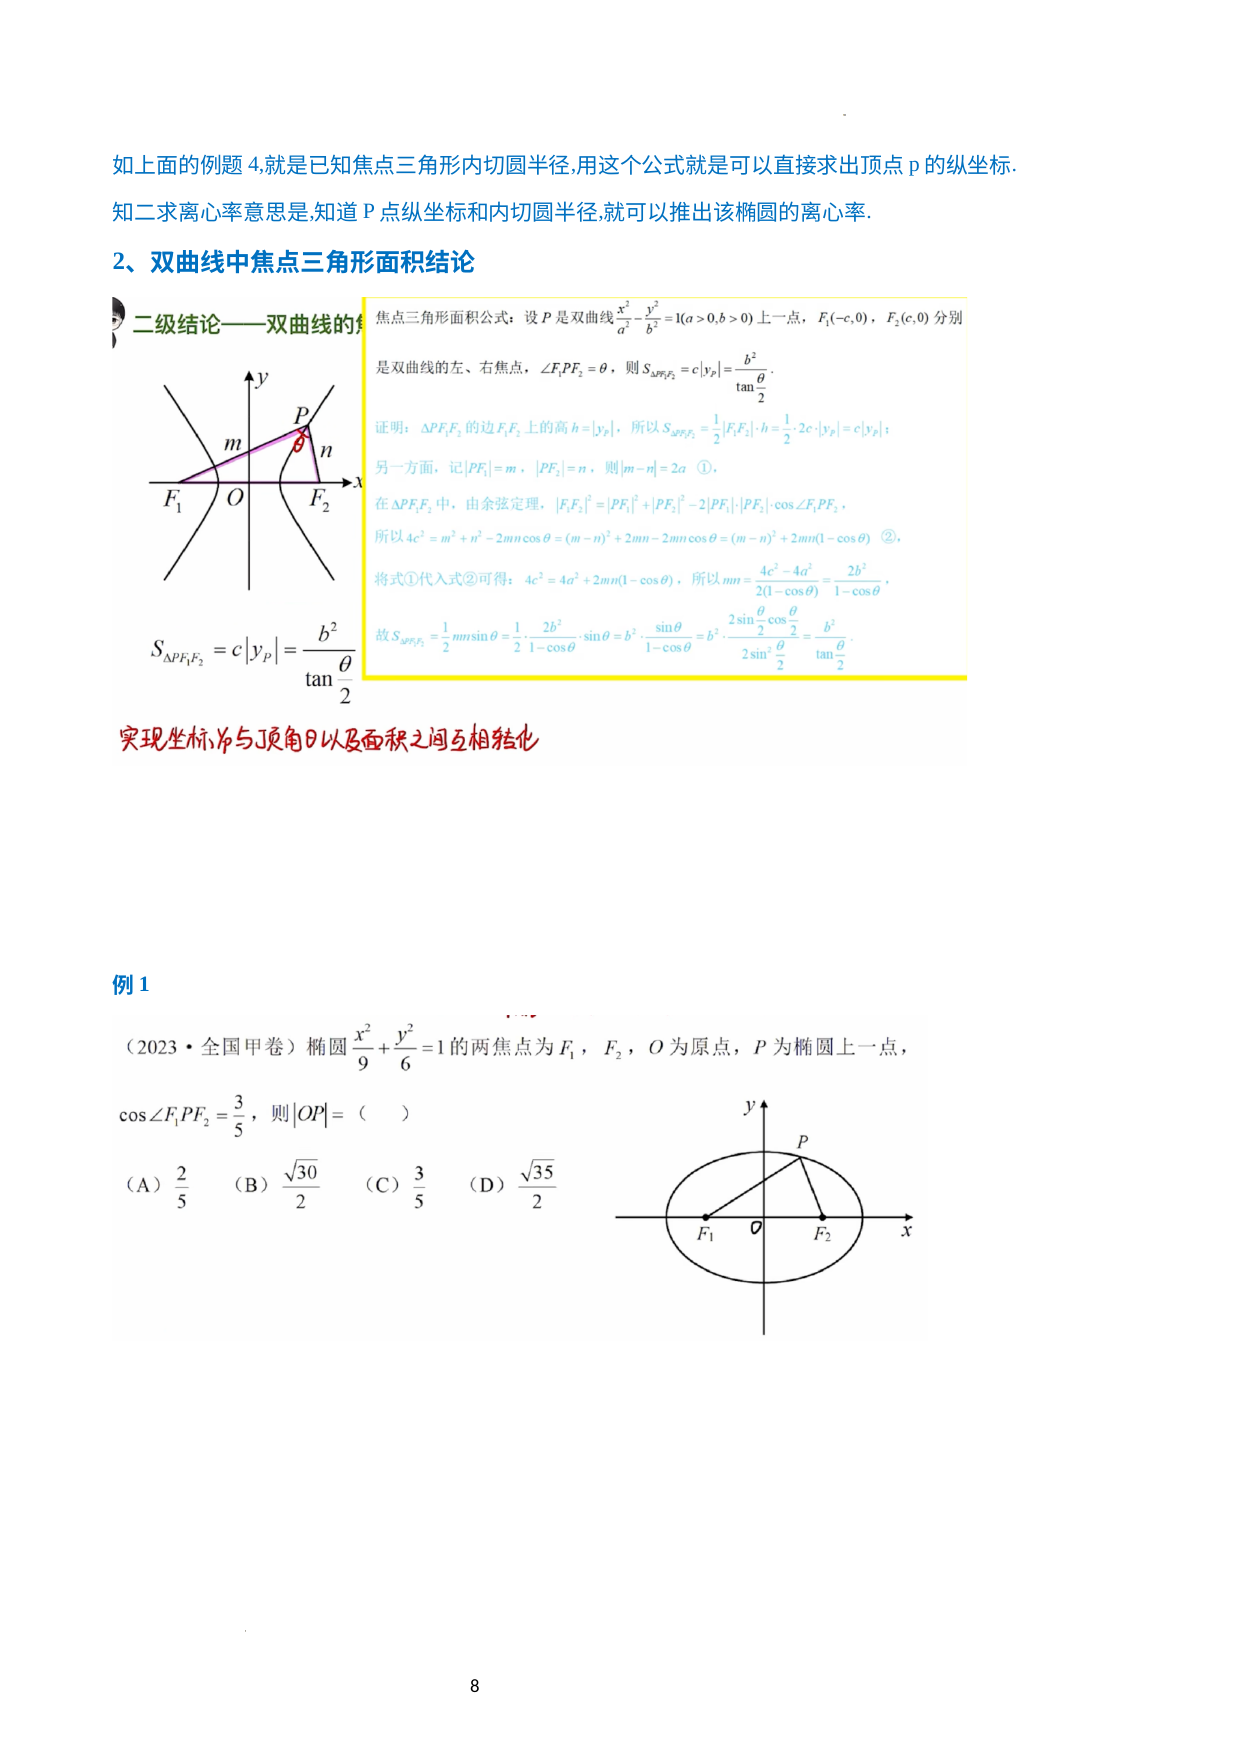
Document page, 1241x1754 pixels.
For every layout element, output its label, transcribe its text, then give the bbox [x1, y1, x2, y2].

list 例1 [112, 968, 1128, 1000]
picture [112, 297, 968, 766]
picture [112, 1015, 928, 1341]
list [112, 148, 1128, 179]
list 2、双曲线中焦点三角形面积结论 [112, 243, 1128, 279]
list 知二求离心率意思是,知道P点纵坐标和内切圆半径,就可以推出该椭圆的离心率. [112, 195, 1128, 227]
